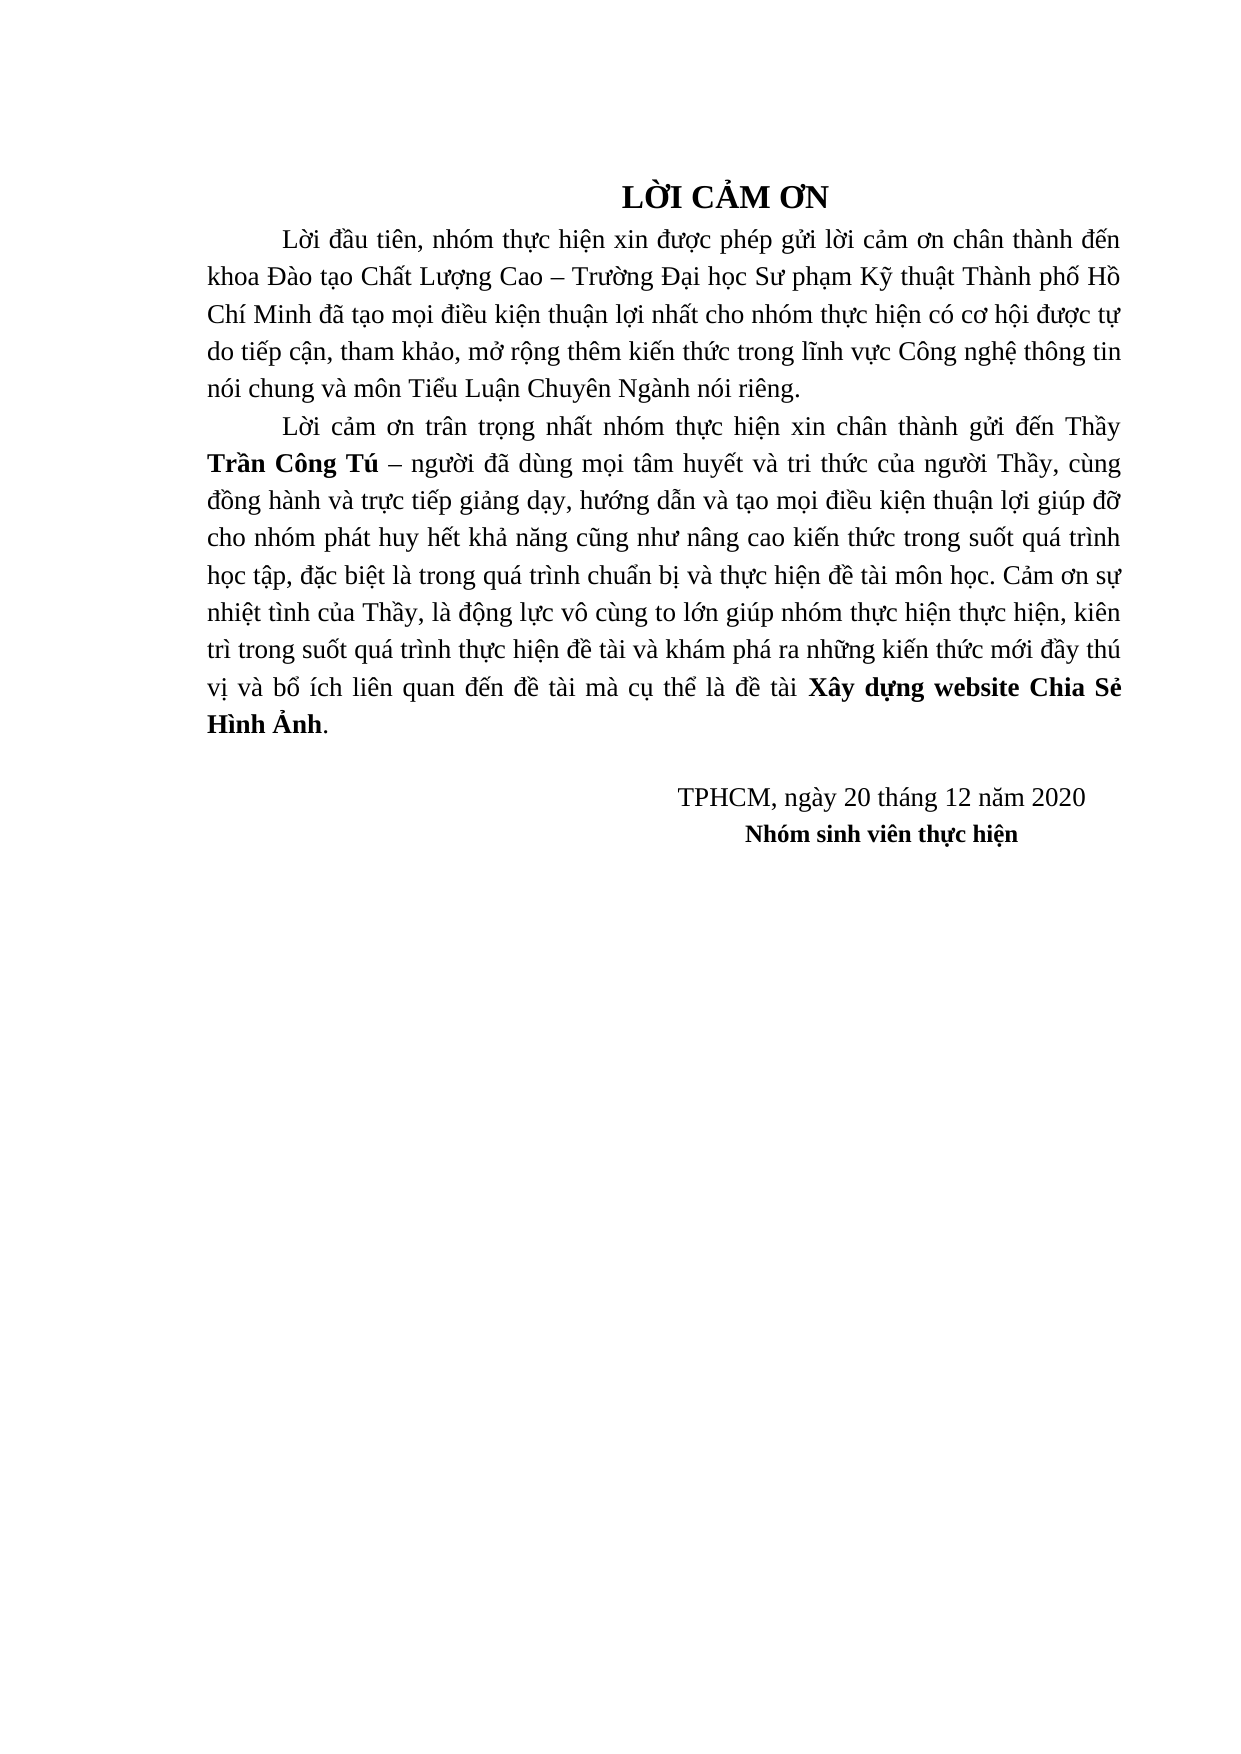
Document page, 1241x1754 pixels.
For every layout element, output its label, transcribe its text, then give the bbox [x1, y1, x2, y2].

table_cell Nhóm sinh viên thực hiện [660, 819, 1103, 853]
text Lời đầu tiên, nhóm thực hiện xin được phép gửi lời cảm ơn chân thành đến khoa Đào tạo Chất Lượng Cao – Trường Đại học Sư phạm Kỹ thuật Thành phố Hồ Chí Minh đã tạo mọi điều kiện thuận lợi nhất cho nhóm thực hiện có cơ hội được tự do tiếp cận, tham khảo, mở rộng thêm kiến thức trong lĩnh vực Công nghệ thông tin nói chung và môn Tiểu Luận Chuyên Ngành nói riêng. [207, 223, 1122, 403]
subtitle LỜI CẢM ƠN [328, 177, 1122, 216]
text Lời cảm ơn trân trọng nhất nhóm thực hiện xin chân thành gửi đến Thầy Trần Công Tú – người đã dùng mọi tâm huyết và tri thức của người Thầy, cùng đồng hành và trực tiếp giảng dạy, hướng dẫn và tạo mọi điều kiện thuận lợi giúp đỡ cho nhóm phát huy hết khả năng cũng như nâng cao kiến thức trong suốt quá trình học tập, đặc biệt là trong quá trình chuẩn bị và thực hiện đề tài môn học. Cảm ơn sự nhiệt tình của Thầy, là động lực vô cùng to lớn giúp nhóm thực hiện thực hiện, kiên trì trong suốt quá trình thực hiện đề tài và khám phá ra những kiến thức mới đầy thú vị và bổ ích liên quan đến đề tài mà cụ thể là đề tài Xây dựng website Chia Sẻ Hình Ảnh. [207, 409, 1122, 739]
table_header TPHCM, ngày 20 tháng 12 năm 2020 [660, 781, 1103, 819]
